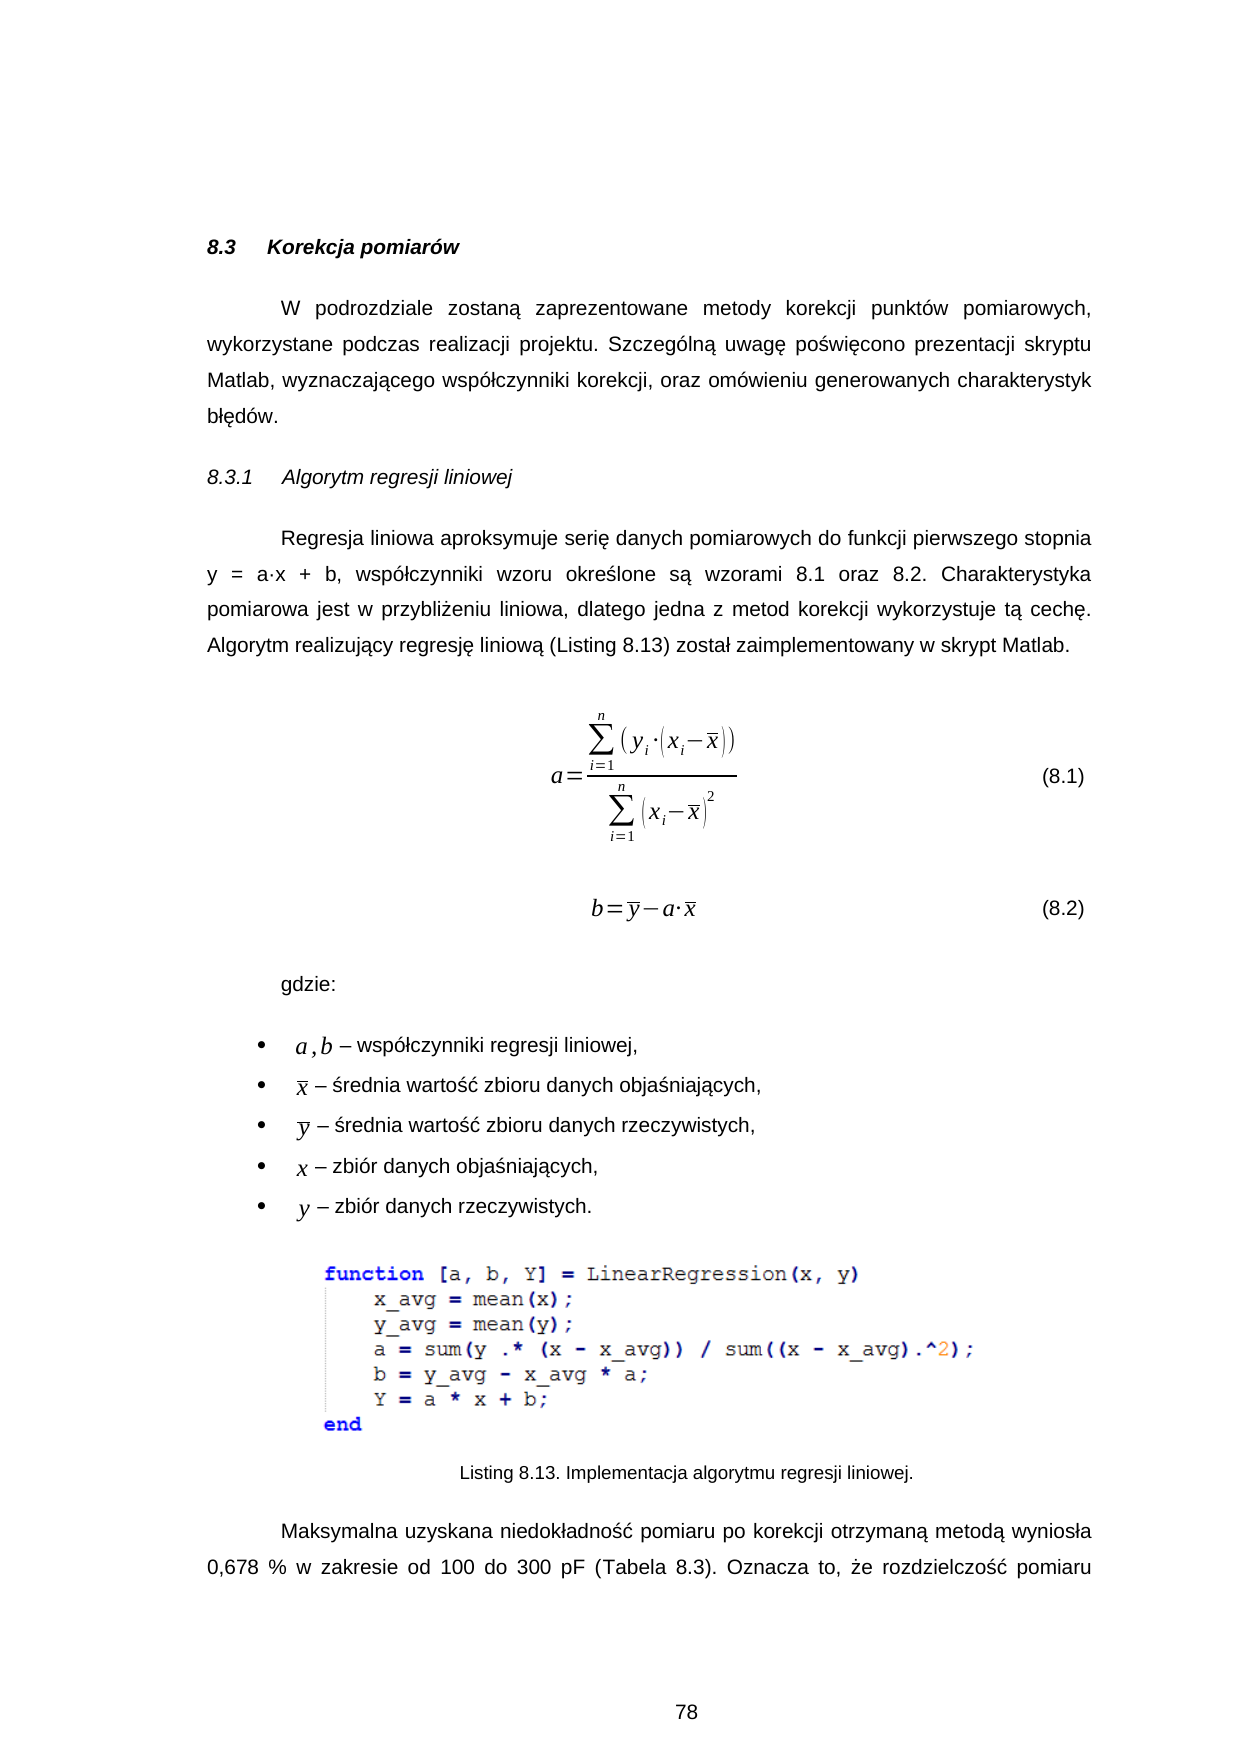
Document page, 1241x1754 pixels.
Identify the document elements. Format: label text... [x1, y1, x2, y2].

list – współczynniki regresji liniowej, [258, 1032, 1092, 1061]
list – średnia wartość zbioru danych objaśniających, [258, 1073, 1092, 1101]
table_header (8.1) [1019, 682, 1096, 869]
table_cell (8.2) [1019, 870, 1096, 947]
text W podrozdziale zostaną zaprezentowane metody korekcji punktów pomiarowych, wykorzystane podczas realizacji projektu. Szczególną uwagę poświęcono prezentacji skryptu Matlab, wyznaczającego współczynniki korekcji, oraz omówieniu generowanych charakterystyk błędów. [207, 296, 1092, 427]
list – zbiór danych objaśniających, [258, 1154, 1092, 1182]
subtitle Algorytm regresji liniowej [207, 464, 1092, 488]
list – średnia wartość zbioru danych rzeczywistych, [258, 1113, 1092, 1142]
subtitle Korekcja pomiarów [207, 235, 1092, 259]
picture [321, 1259, 979, 1437]
table_cell [196, 870, 1019, 947]
list – zbiór danych rzeczywistych. [258, 1194, 1092, 1223]
text gdzie: [207, 972, 1092, 996]
table_header [196, 682, 1019, 869]
